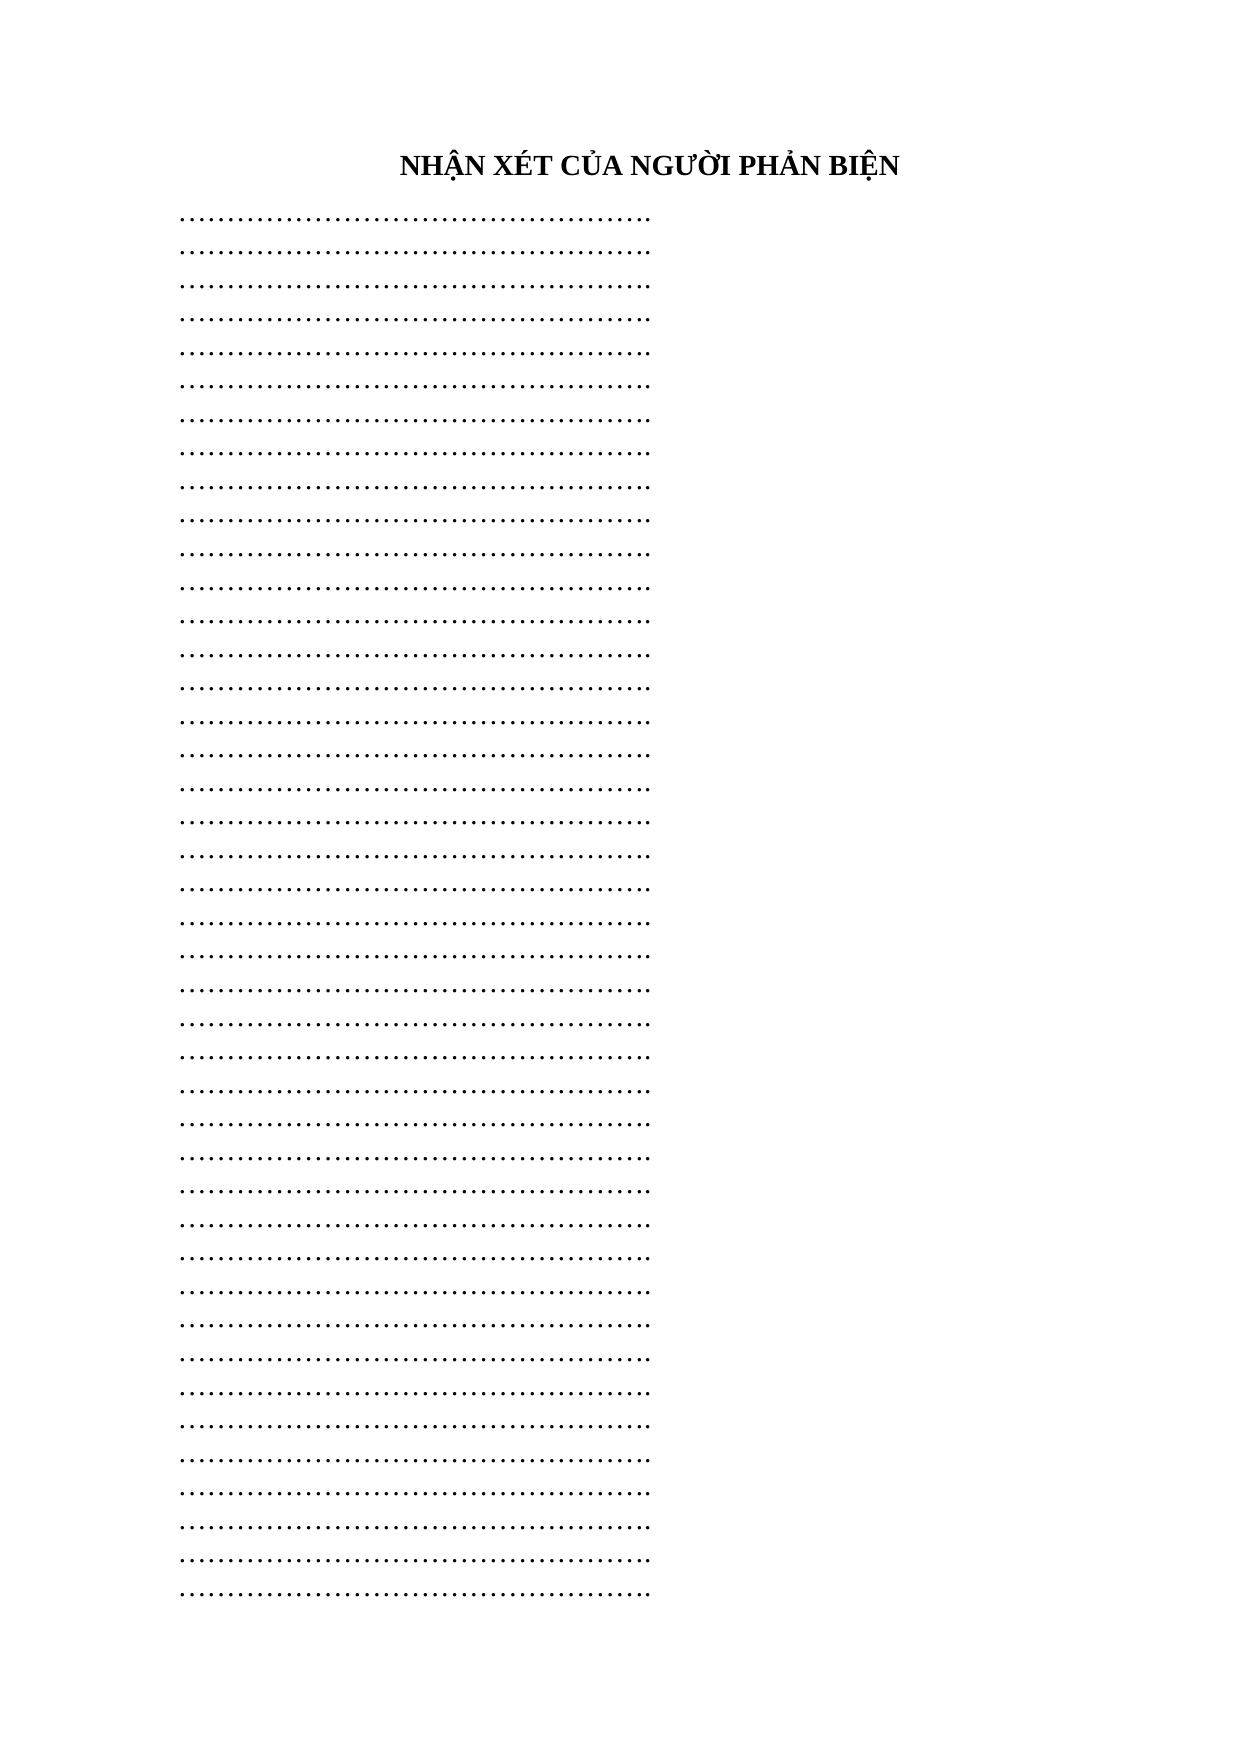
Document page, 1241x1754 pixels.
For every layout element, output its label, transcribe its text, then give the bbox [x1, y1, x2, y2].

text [177, 194, 1122, 1602]
text NHẬN XÉT CỦA NGƯỜI PHẢN BIỆN [177, 148, 1122, 181]
